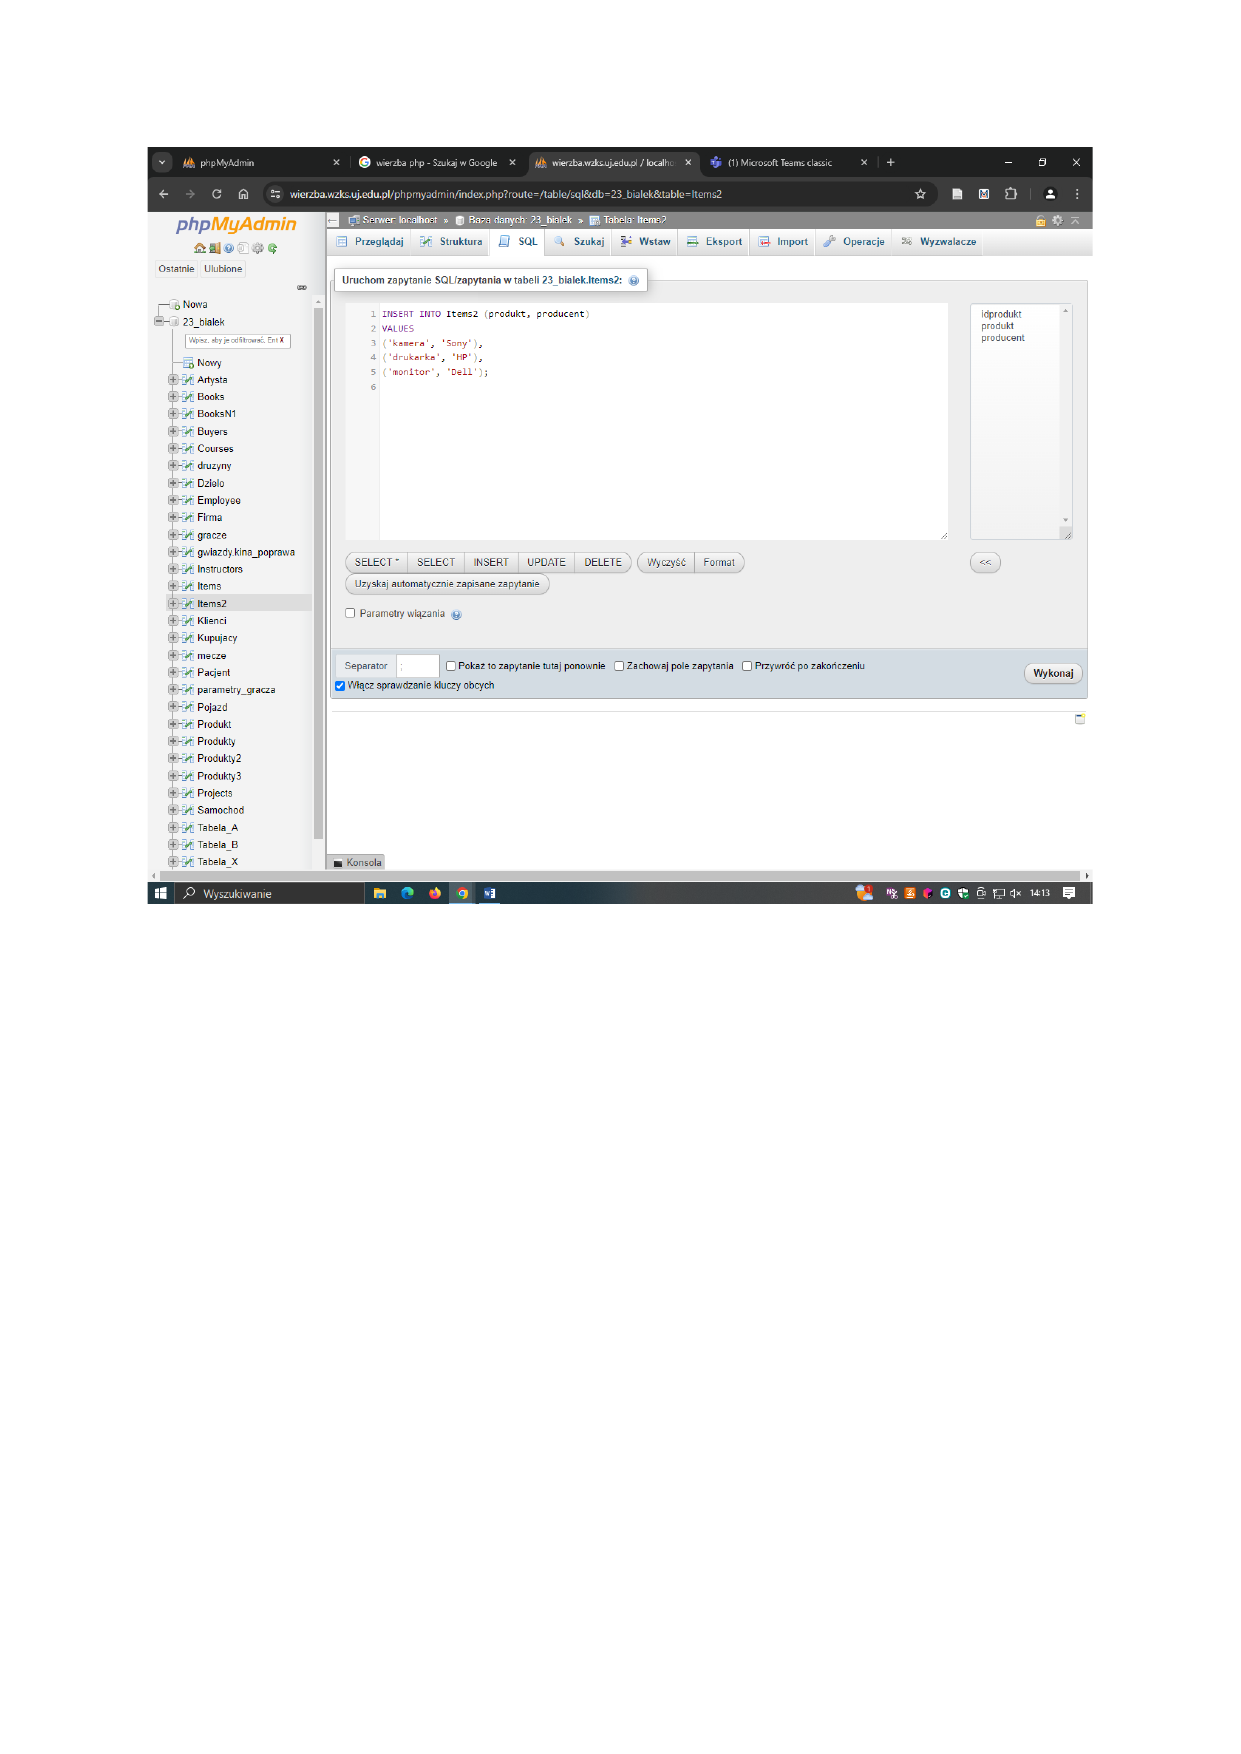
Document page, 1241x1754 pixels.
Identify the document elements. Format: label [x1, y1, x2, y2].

picture [147, 147, 1093, 904]
